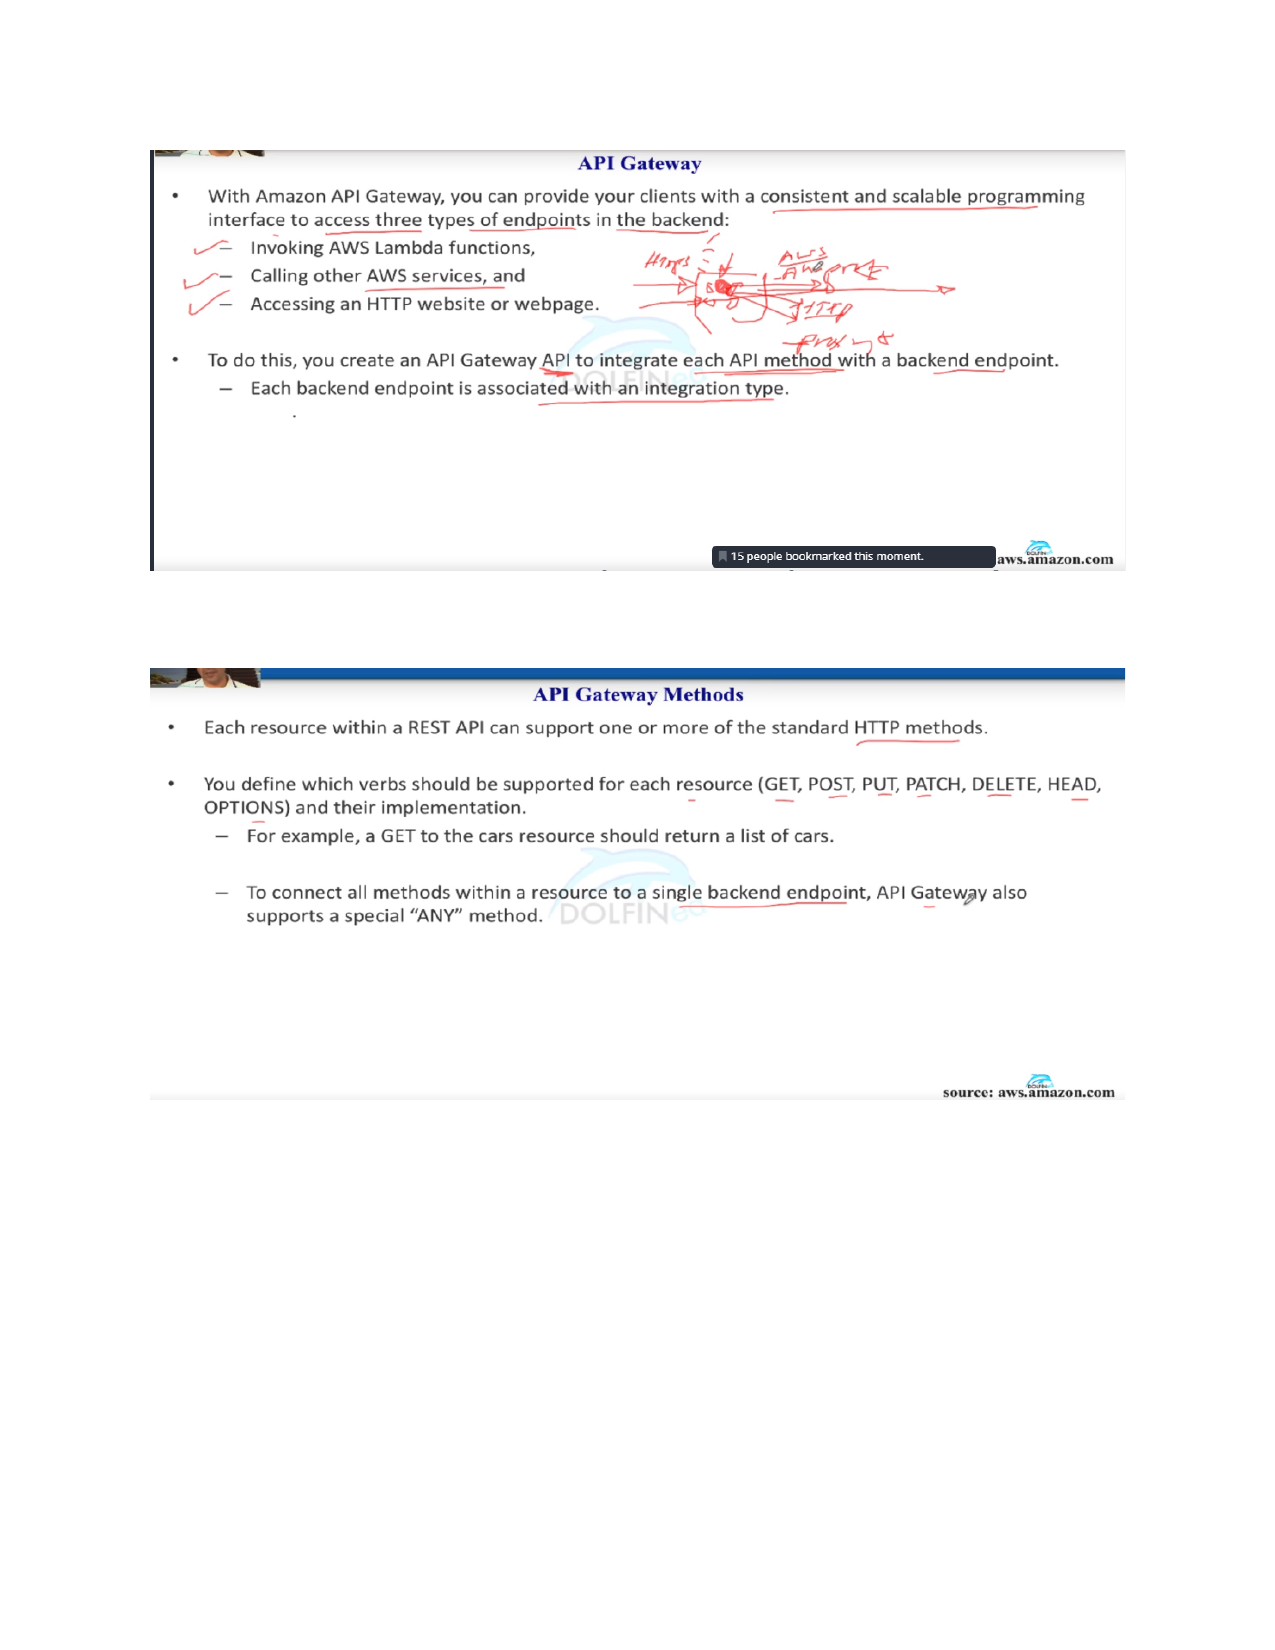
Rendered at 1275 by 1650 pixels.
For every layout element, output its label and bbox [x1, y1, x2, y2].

picture [150, 150, 1125, 571]
picture [150, 668, 1125, 1100]
